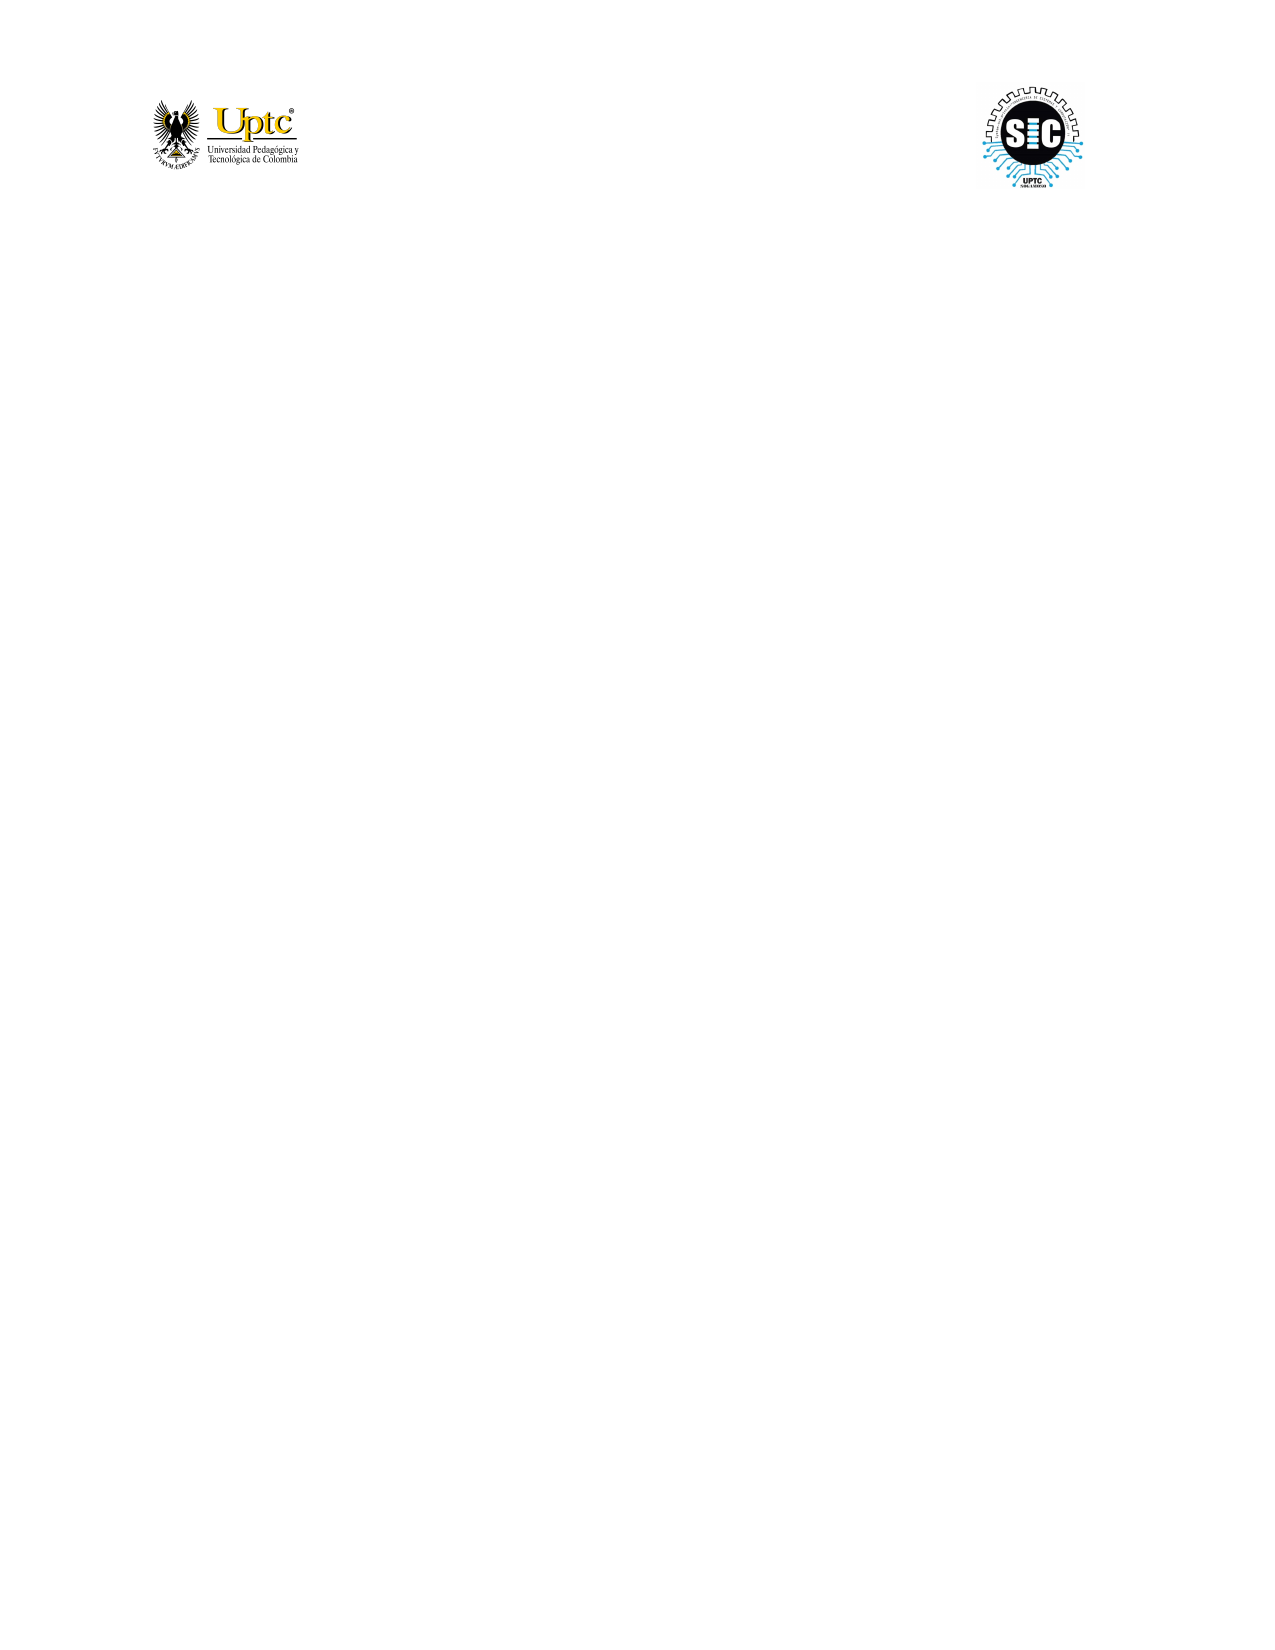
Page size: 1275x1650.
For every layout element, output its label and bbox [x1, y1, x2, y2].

picture [976, 82, 1086, 189]
picture [150, 75, 301, 189]
